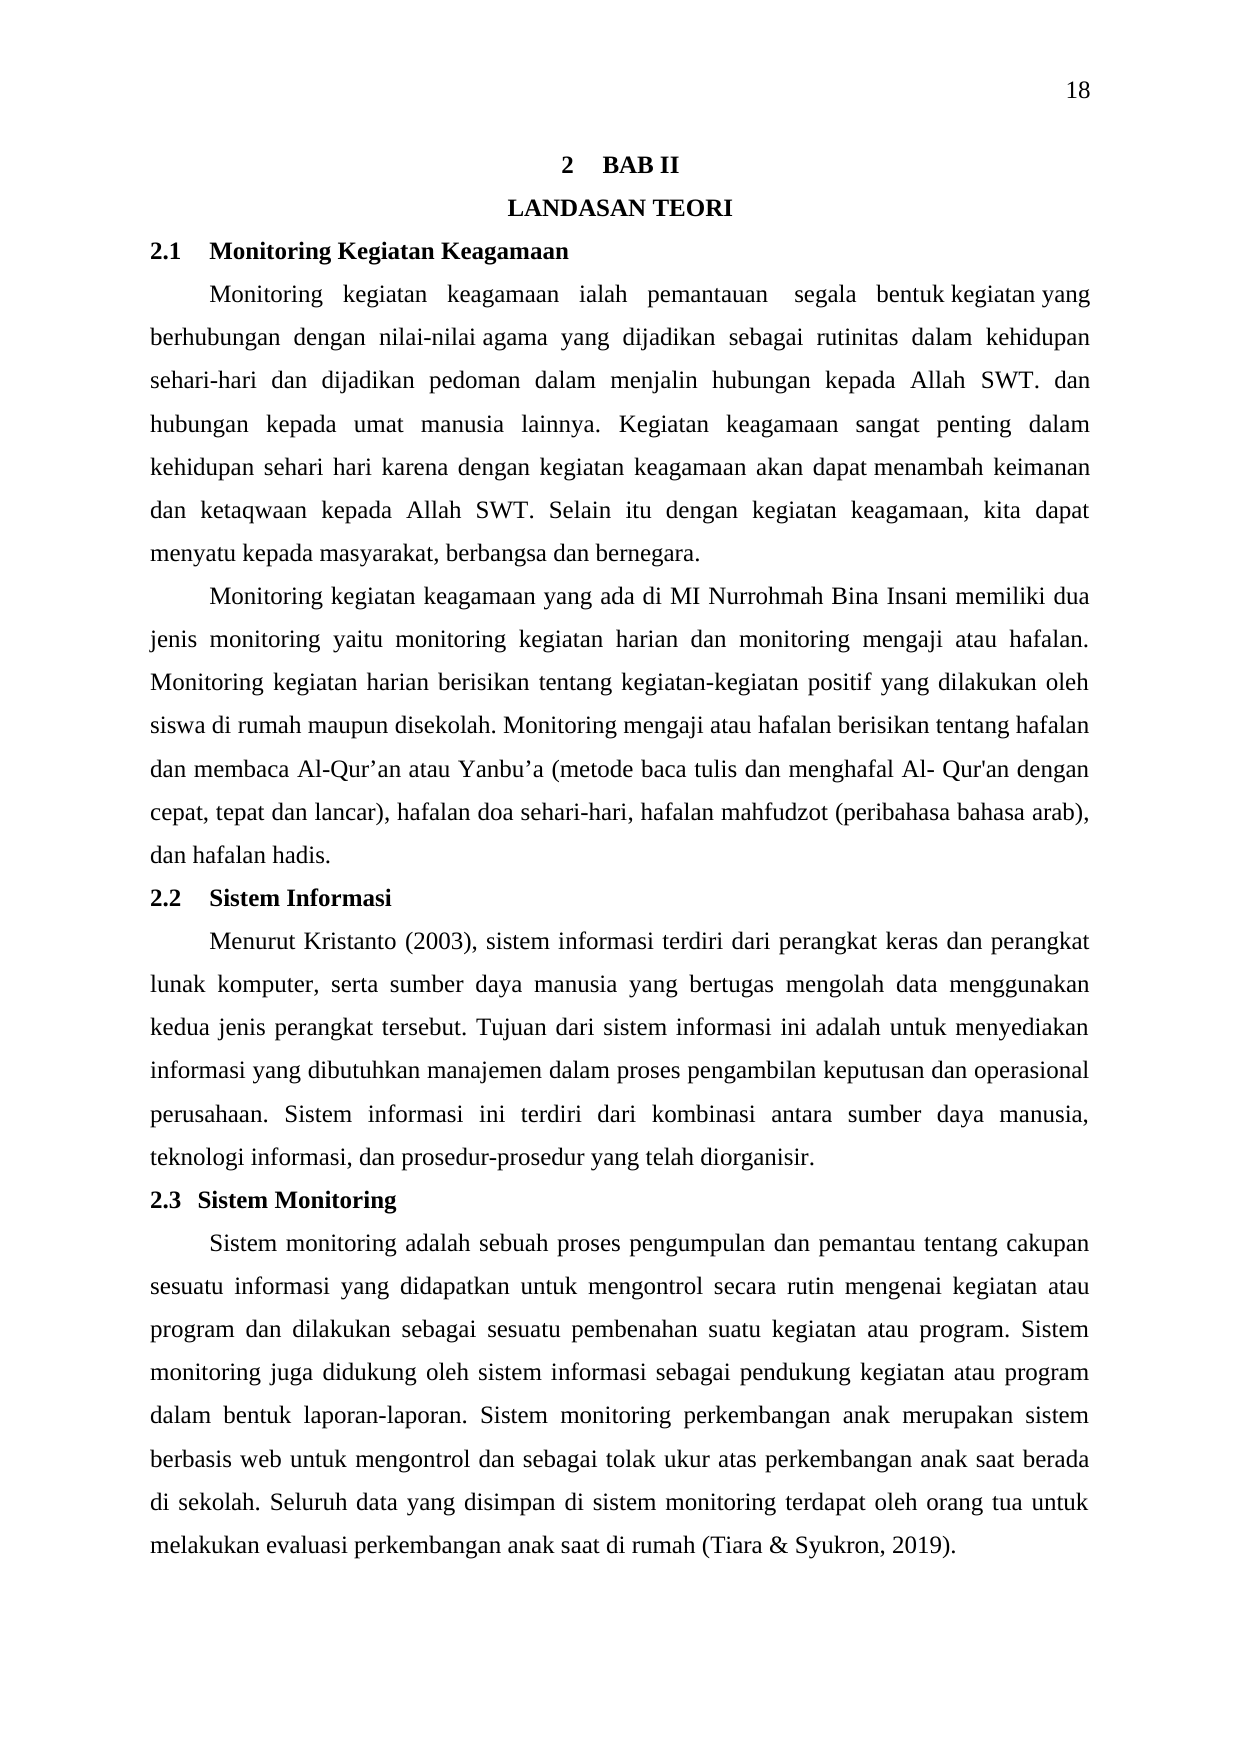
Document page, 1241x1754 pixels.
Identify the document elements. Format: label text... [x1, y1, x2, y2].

text Monitoring kegiatan keagamaan ialah pemantauan segala bentuk kegiatan yang berhubungan dengan nilai-nilai agama yang dijadikan sebagai rutinitas dalam kehidupan sehari-hari dan dijadikan pedoman dalam menjalin hubungan kepada Allah SWT. dan hubungan kepada umat manusia lainnya. Kegiatan keagamaan sangat penting dalam kehidupan sehari hari karena dengan kegiatan keagamaan akan dapat menambah keimanan dan ketaqwaan kepada Allah SWT. Selain itu dengan kegiatan keagamaan, kita dapat menyatu kepada masyarakat, berbangsa dan bernegara. [150, 279, 1090, 567]
text Sistem monitoring adalah sebuah proses pengumpulan dan pemantau tentang cakupan sesuatu informasi yang didapatkan untuk mengontrol secara rutin mengenai kegiatan atau program dan dilakukan sebagai sesuatu pembenahan suatu kegiatan atau program. Sistem monitoring juga didukung oleh sistem informasi sebagai pendukung kegiatan atau program dalam bentuk laporan-laporan. Sistem monitoring perkembangan anak merupakan sistem berbasis web untuk mengontrol dan sebagai tolak ukur atas perkembangan anak saat berada di sekolah. Seluruh data yang disimpan di sistem monitoring terdapat oleh orang tua untuk melakukan evaluasi perkembangan anak saat di rumah (Tiara & Syukron, 2019). [150, 1228, 1090, 1559]
subtitle Sistem Monitoring [150, 1185, 1090, 1214]
subtitle Sistem Informasi [150, 883, 1090, 912]
text Menurut Kristanto (2003), sistem informasi terdiri dari perangkat keras dan perangkat lunak komputer, serta sumber daya manusia yang bertugas mengolah data menggunakan kedua jenis perangkat tersebut. Tujuan dari sistem informasi ini adalah untuk menyediakan informasi yang dibutuhkan manajemen dalam proses pengambilan keputusan dan operasional perusahaan. Sistem informasi ini terdiri dari kombinasi antara sumber daya manusia, teknologi informasi, dan prosedur-prosedur yang telah diorganisir. [150, 926, 1090, 1171]
subtitle Monitoring Kegiatan Keagamaan [150, 236, 1090, 265]
text Monitoring kegiatan keagamaan yang ada di MI Nurrohmah Bina Insani memiliki dua jenis monitoring yaitu monitoring kegiatan harian dan monitoring mengaji atau hafalan. Monitoring kegiatan harian berisikan tentang kegiatan-kegiatan positif yang dilakukan oleh siswa di rumah maupun disekolah. Monitoring mengaji atau hafalan berisikan tentang hafalan dan membaca Al-Qur’an atau Yanbu’a (metode baca tulis dan menghafal Al- Qur'an dengan cepat, tepat dan lancar), hafalan doa sehari-hari, hafalan mahfudzot (peribahasa bahasa arab), dan hafalan hadis. [150, 581, 1090, 869]
subtitle BAB II LANDASAN TEORI [150, 150, 1090, 222]
